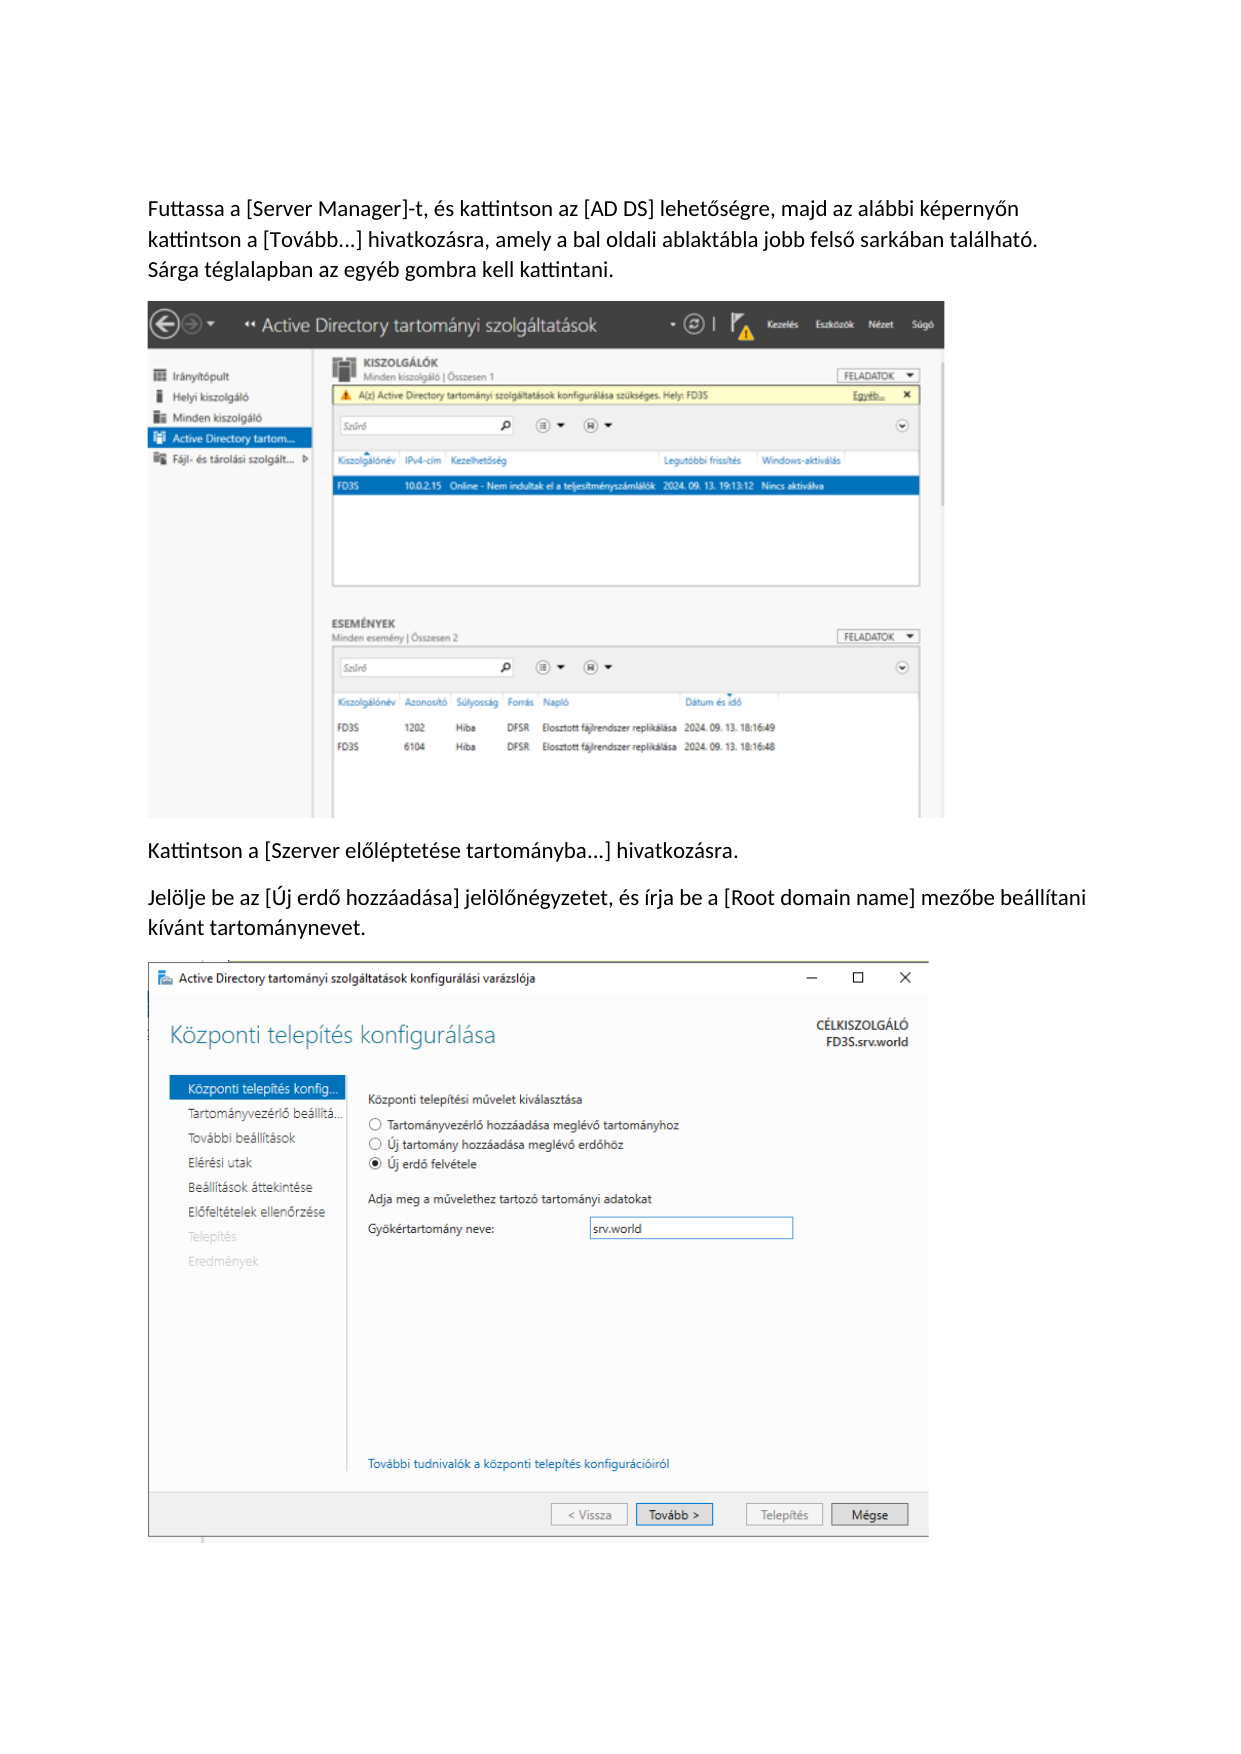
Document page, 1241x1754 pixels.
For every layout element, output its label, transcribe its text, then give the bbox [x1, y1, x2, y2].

picture [147, 960, 929, 1543]
text Kattintson a [Szerver előléptetése tartományba...] hivatkozásra. [148, 836, 1093, 864]
picture [147, 301, 945, 818]
text Futtassa a [Server Manager]-t, és kattintson az [AD DS] lehetőségre, majd az alábbi képernyőn kattintson a [Tovább...] hivatkozásra, amely a bal oldali ablaktábla jobb felső sarkában található. Sárga téglalapban az egyéb gombra kell kattintani. [148, 194, 1093, 283]
text Jelölje be az [Új erdő hozzáadása] jelölőnégyzetet, és írja be a [Root domain name] mezőbe beállítani kívánt tartománynevet. [148, 883, 1093, 941]
